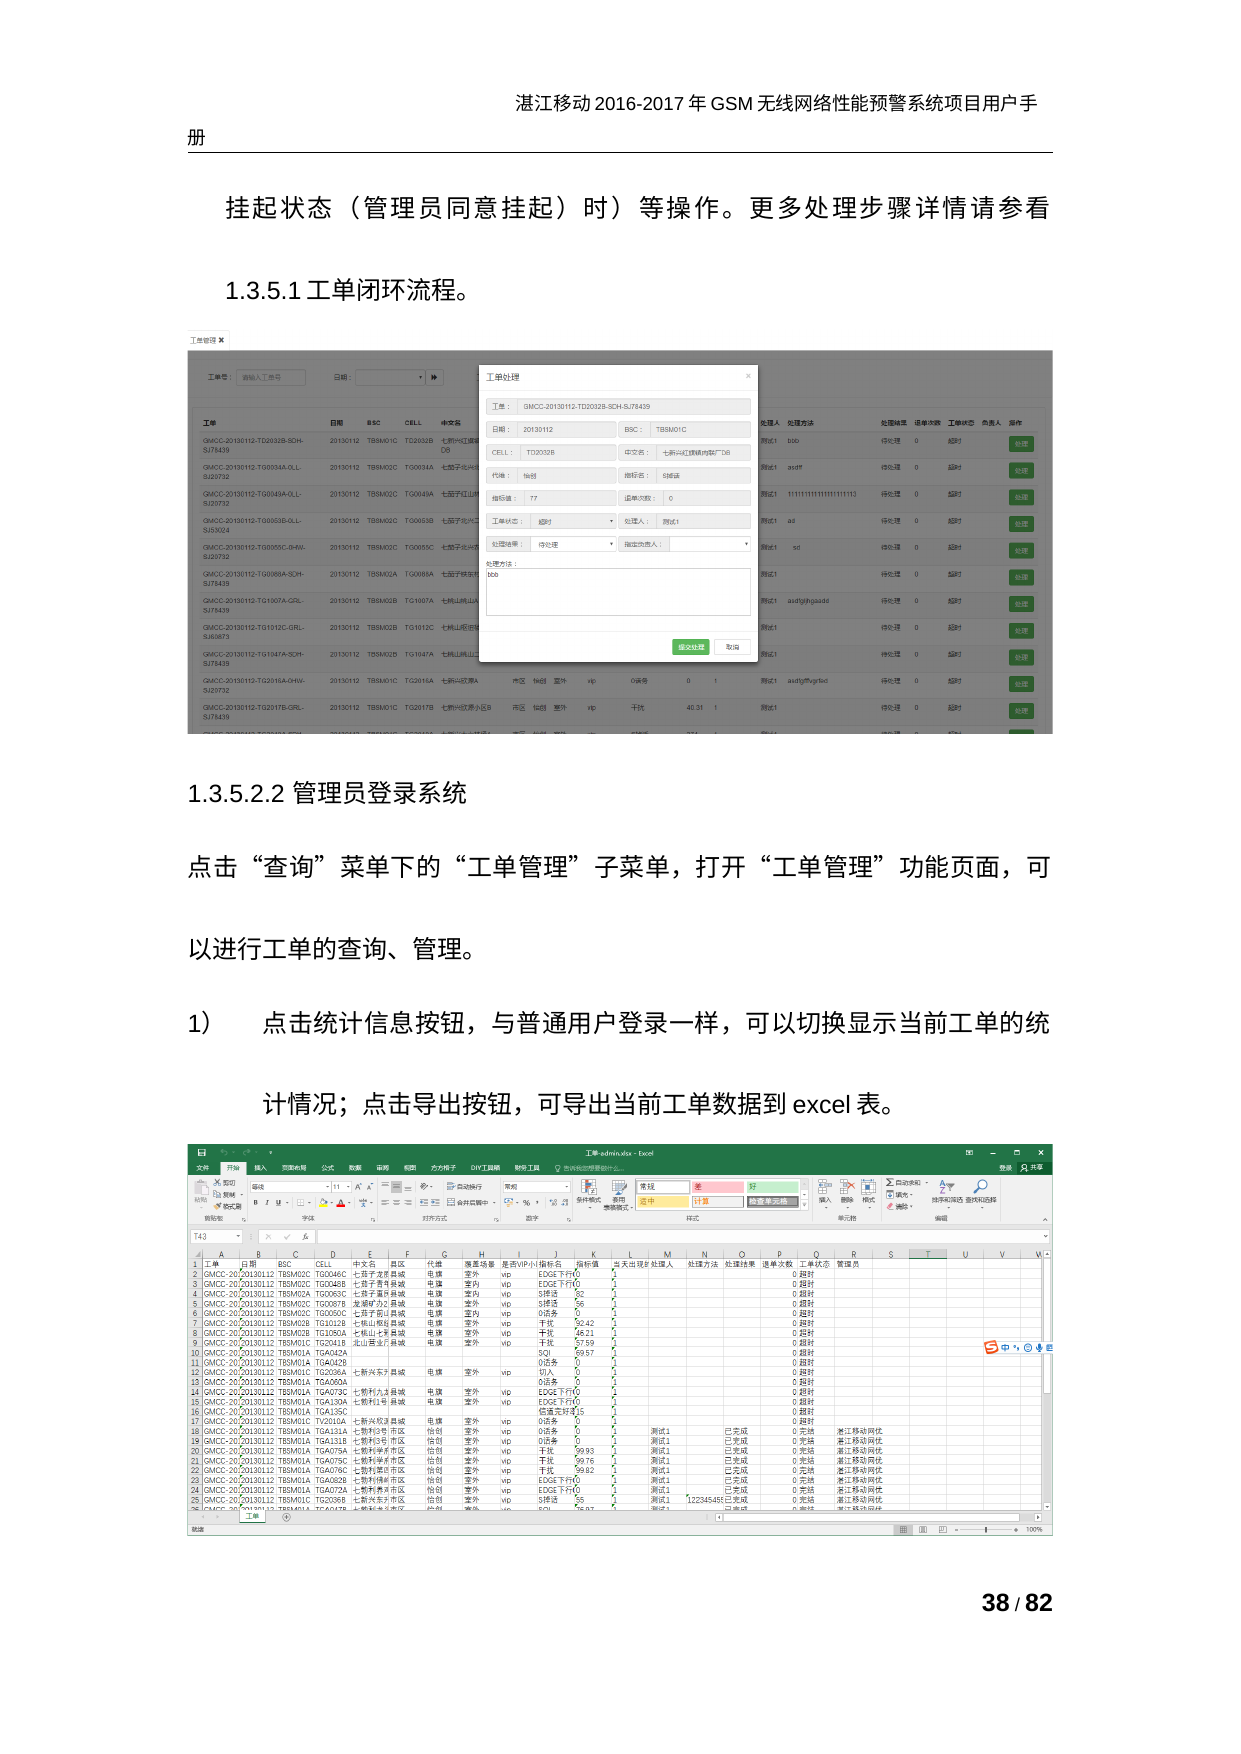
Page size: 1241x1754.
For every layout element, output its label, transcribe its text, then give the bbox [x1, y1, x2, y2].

picture [187, 329, 1053, 734]
text 点击“查询”菜单下的“工单管理”子菜单，打开“工单管理”功能页面，可以进行工单的查询、管理。 [187, 833, 1053, 980]
picture [187, 1144, 1053, 1536]
list 点击统计信息按钮，与普通用户登录一样，可以切换显示当前工单的统计情况；点击导出按钮，可导出当前工单数据到excel表。 [187, 989, 1053, 1135]
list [225, 174, 1053, 321]
text 1.3.5.2.2 管理员登录系统 [187, 759, 1053, 824]
